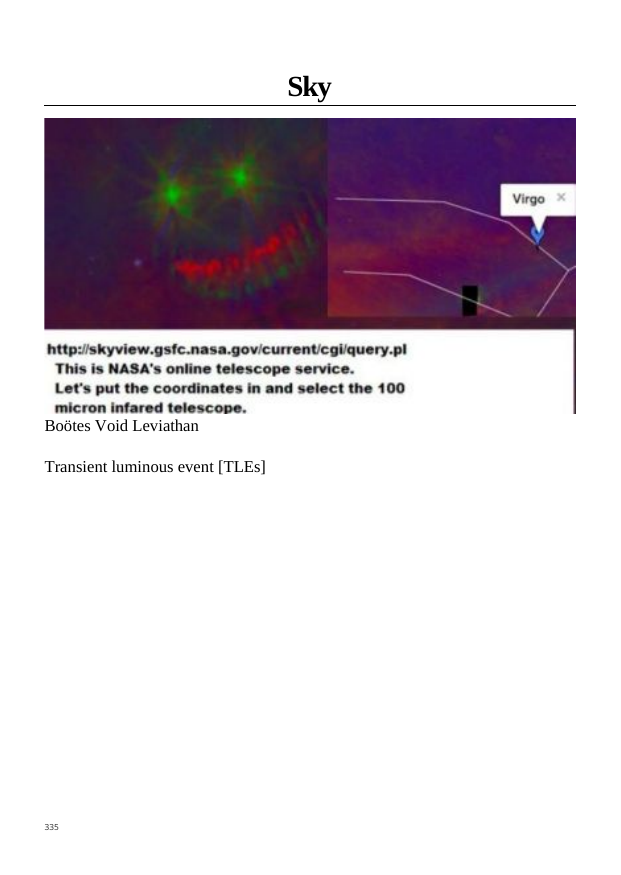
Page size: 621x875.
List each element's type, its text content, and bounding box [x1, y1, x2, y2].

text Transient luminous event [TLEs] [44, 457, 576, 476]
subtitle Sky [44, 69, 576, 105]
picture [44, 118, 576, 414]
text Boötes Void Leviathan [44, 415, 576, 434]
